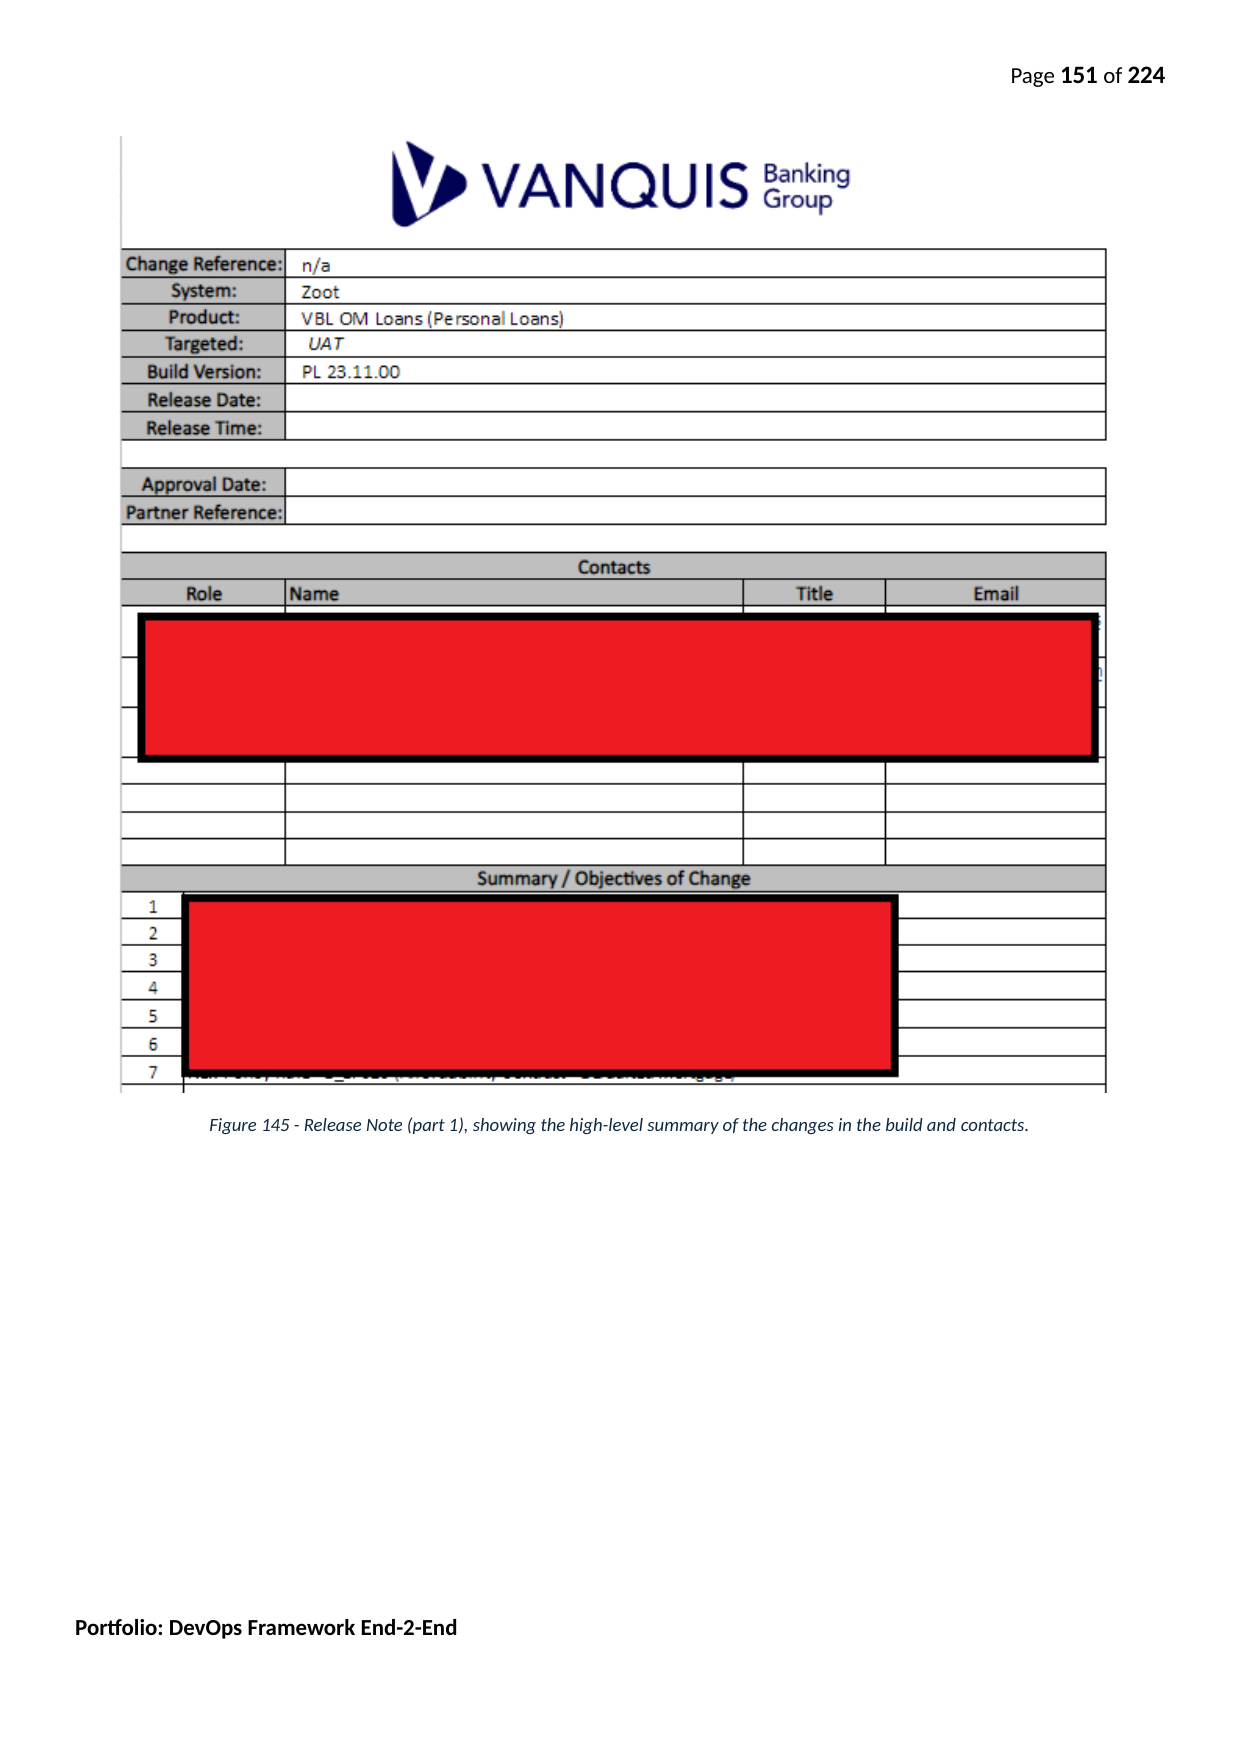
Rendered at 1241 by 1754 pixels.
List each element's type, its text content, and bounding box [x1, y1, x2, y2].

text Figure 145 - Release Note (part 1), showing the high-level summary of the changes in the build and contacts. [75, 1113, 1165, 1136]
picture [119, 136, 1121, 1093]
